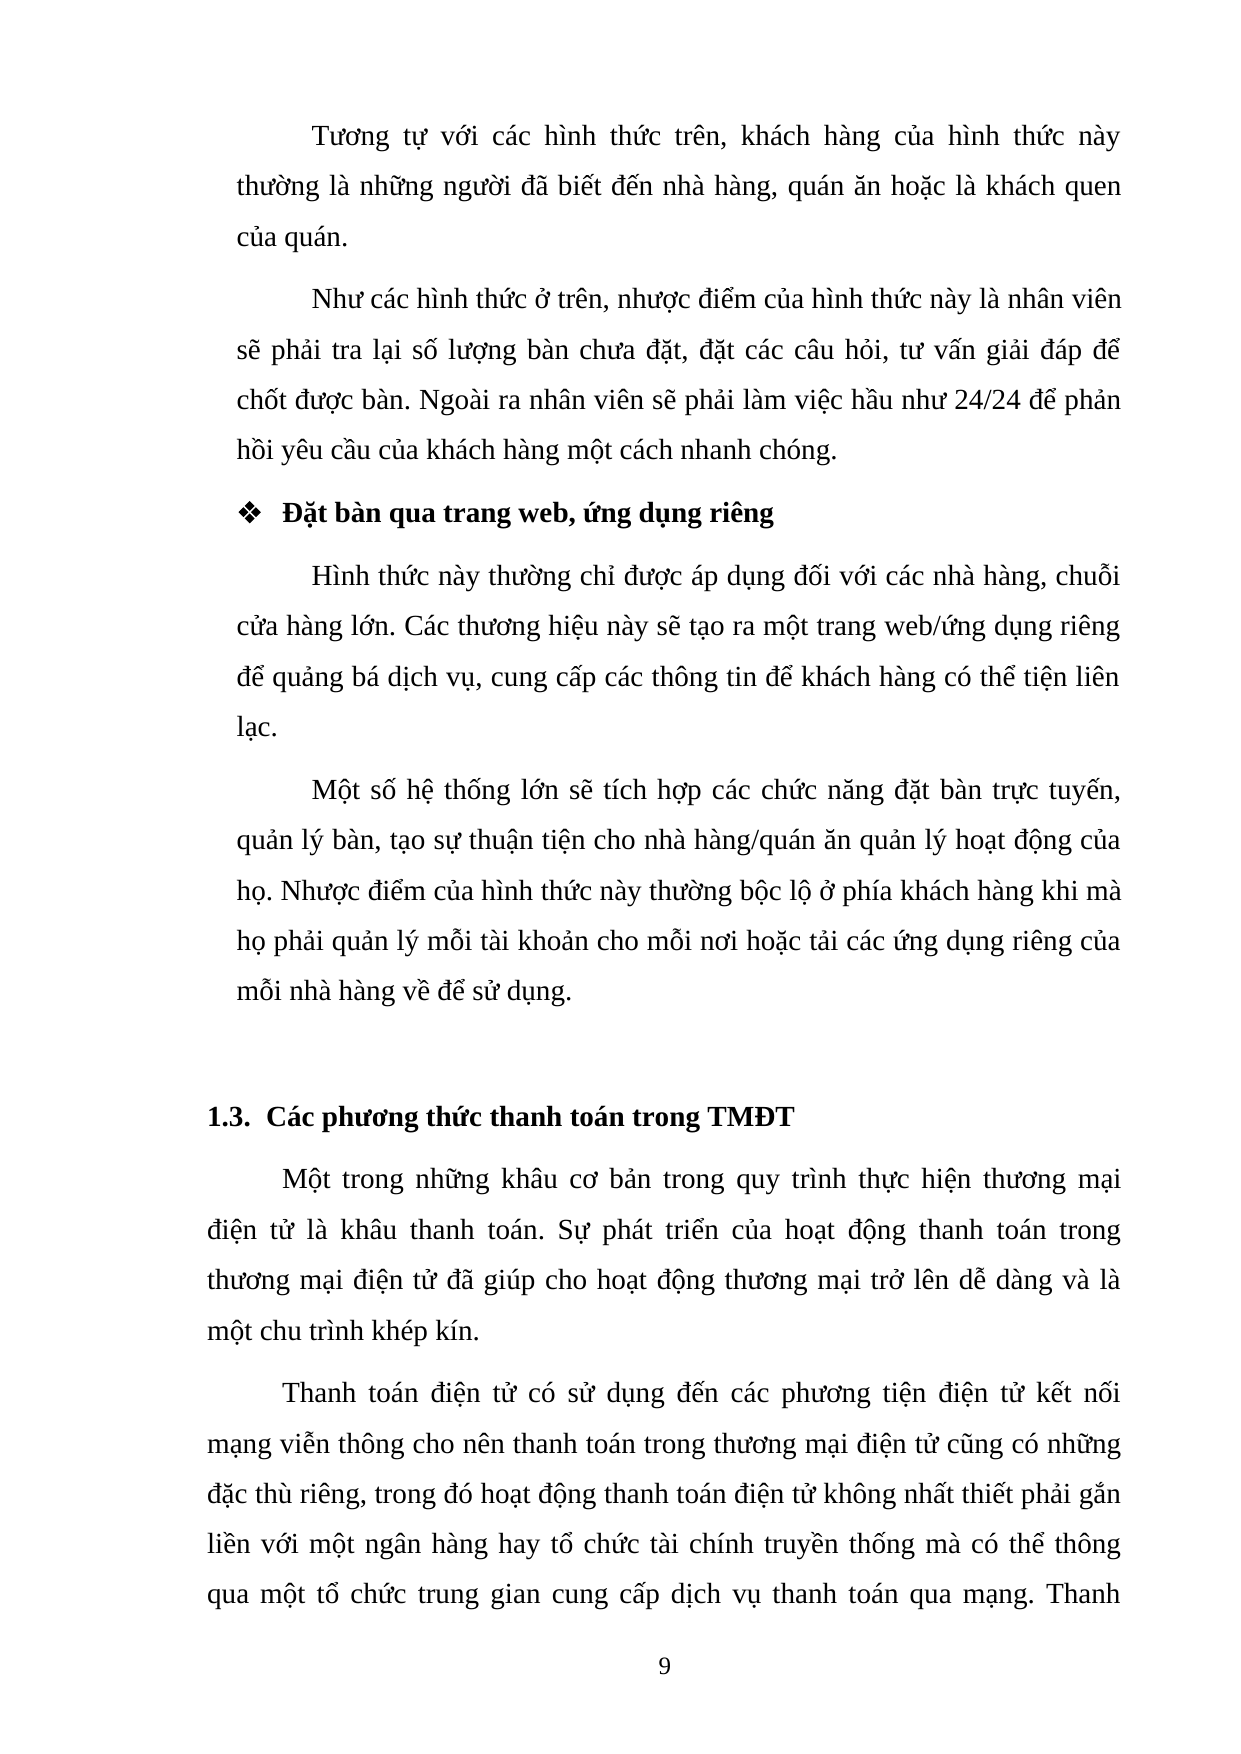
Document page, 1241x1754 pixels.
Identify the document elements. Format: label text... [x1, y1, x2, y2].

text Như các hình thức ở trên, nhược điểm của hình thức này là nhân viên sẽ phải tra lại số lượng bàn chưa đặt, đặt các câu hỏi, tư vấn giải đáp để chốt được bàn. Ngoài ra nhân viên sẽ phải làm việc hầu như 24/24 để phản hồi yêu cầu của khách hàng một cách nhanh chóng. [236, 282, 1122, 466]
text Một trong những khâu cơ bản trong quy trình thực hiện thương mại điện tử là khâu thanh toán. Sự phát triển của hoạt động thanh toán trong thương mại điện tử đã giúp cho hoạt động thương mại trở lên dễ dàng và là một chu trình khép kín. [207, 1162, 1122, 1346]
list Các phương thức thanh toán trong TMĐT [207, 1099, 1122, 1132]
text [207, 1375, 1122, 1610]
text Hình thức này thường chỉ được áp dụng đối với các nhà hàng, chuỗi cửa hàng lớn. Các thương hiệu này sẽ tạo ra một trang web/ứng dụng riêng để quảng bá dịch vụ, cung cấp các thông tin để khách hàng có thể tiện liên lạc. [236, 558, 1122, 743]
text Một số hệ thống lớn sẽ tích hợp các chức năng đặt bàn trực tuyến, quản lý bàn, tạo sự thuận tiện cho nhà hàng/quán ăn quản lý hoạt động của họ. Nhược điểm của hình thức này thường bộc lộ ở phía khách hàng khi mà họ phải quản lý mỗi tài khoản cho mỗi nơi hoặc tải các ứng dụng riêng của mỗi nhà hàng về để sử dụng. [236, 772, 1122, 1007]
text Tương tự với các hình thức trên, khách hàng của hình thức này thường là những người đã biết đến nhà hàng, quán ăn hoặc là khách quen của quán. [236, 118, 1122, 252]
list Đặt bàn qua trang web, ứng dụng riêng [207, 495, 1122, 529]
